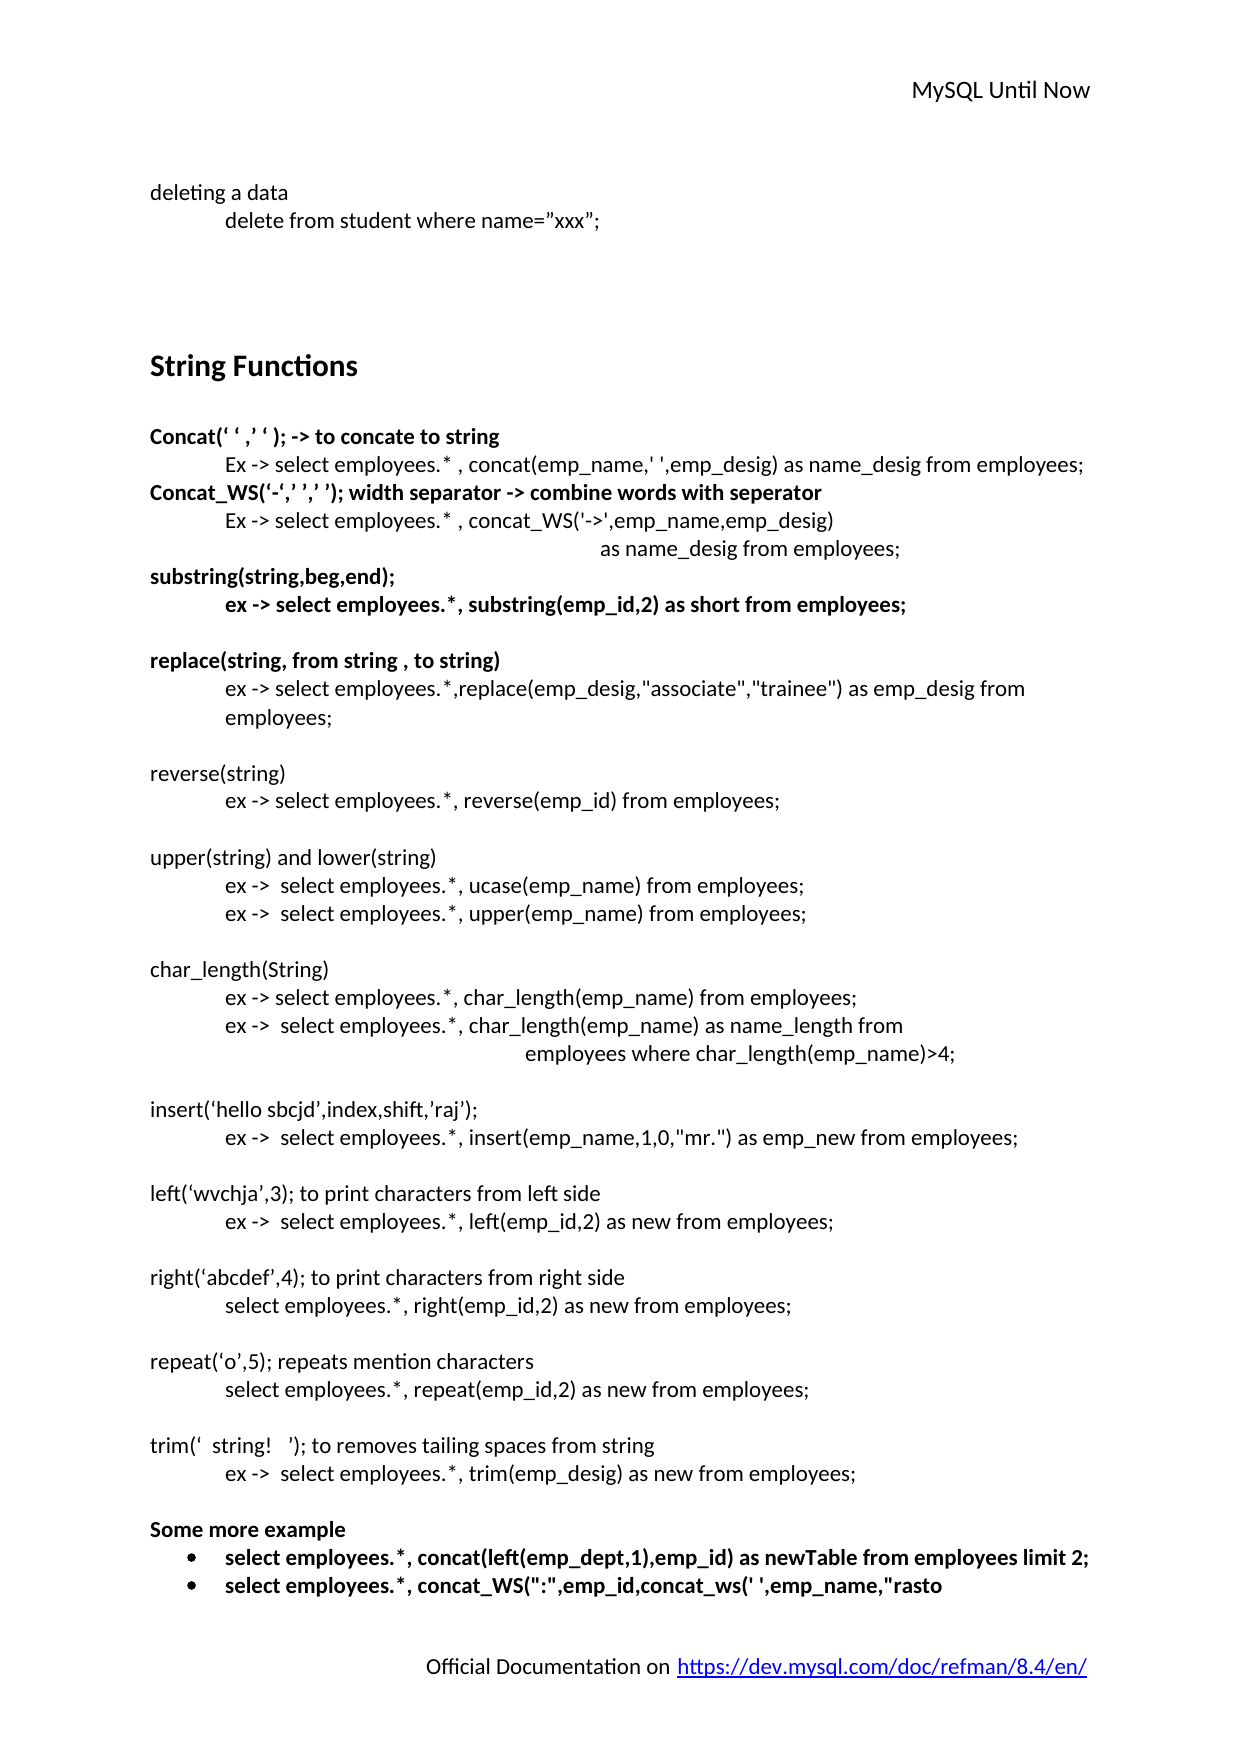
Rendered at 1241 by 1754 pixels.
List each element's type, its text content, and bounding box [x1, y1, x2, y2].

text ex -> select employees.*, reverse(emp_id) from employees; [150, 787, 1090, 815]
text deleting a data [150, 178, 1090, 206]
text Some more example [150, 1515, 1090, 1543]
text ex -> select employees.*, insert(emp_name,1,0,"mr.") as emp_new from employees; [150, 1123, 1090, 1151]
text insert(‘hello sbcjd’,index,shift,’raj’); [150, 1095, 1090, 1123]
text select employees.*, repeat(emp_id,2) as new from employees; [150, 1375, 1090, 1403]
text Ex -> select employees.* , concat_WS('->',emp_name,emp_desig) [150, 506, 1090, 534]
text ex -> select employees.*, char_length(emp_name) from employees; [150, 983, 1090, 1011]
text employees where char_length(emp_name)>4; [150, 1039, 1090, 1067]
text right(‘abcdef’,4); to print characters from right side [150, 1263, 1090, 1291]
text ex -> select employees.*, left(emp_id,2) as new from employees; [150, 1207, 1090, 1235]
text reverse(string) [150, 759, 1090, 787]
text ex -> select employees.*,replace(emp_desig,"associate","trainee") as emp_desig from employees; [225, 674, 1090, 731]
text char_length(String) [150, 955, 1090, 983]
text replace(string, from string , to string) [150, 647, 1090, 674]
text Concat_WS(‘-‘,’ ’,’ ’); width separator -> combine words with seperator [150, 478, 1090, 506]
text left(‘wvchja’,3); to print characters from left side [150, 1179, 1090, 1207]
text substring(string,beg,end); [150, 562, 1090, 591]
list select employees.*, concat(left(emp_dept,1),emp_id) as newTable from employees limit 2; [187, 1543, 1090, 1571]
text trim(‘ string! ’); to removes tailing spaces from string [150, 1431, 1090, 1459]
text ex -> select employees.*, ucase(emp_name) from employees; [150, 871, 1090, 899]
list select employees.*, concat_WS(":",emp_id,concat_ws(' ',emp_name,"rasto [187, 1571, 1090, 1599]
text ex -> select employees.*, upper(emp_name) from employees; [150, 899, 1090, 927]
text select employees.*, right(emp_id,2) as new from employees; [150, 1291, 1090, 1319]
text ex -> select employees.*, char_length(emp_name) as name_length from [150, 1011, 1090, 1039]
text Ex -> select employees.* , concat(emp_name,' ',emp_desig) as name_desig from employees; [150, 450, 1090, 478]
text repeat(‘o’,5); repeats mention characters [150, 1347, 1090, 1375]
text delete from student where name=”xxx”; [150, 206, 1090, 234]
text ex -> select employees.*, substring(emp_id,2) as short from employees; [150, 591, 1090, 618]
text ex -> select employees.*, trim(emp_desig) as new from employees; [150, 1459, 1090, 1487]
text as name_desig from employees; [525, 534, 1090, 562]
text Concat(‘ ‘ ,’ ‘ ); -> to concate to string [150, 422, 1090, 450]
text upper(string) and lower(string) [150, 843, 1090, 871]
text String Functions [150, 346, 1090, 384]
